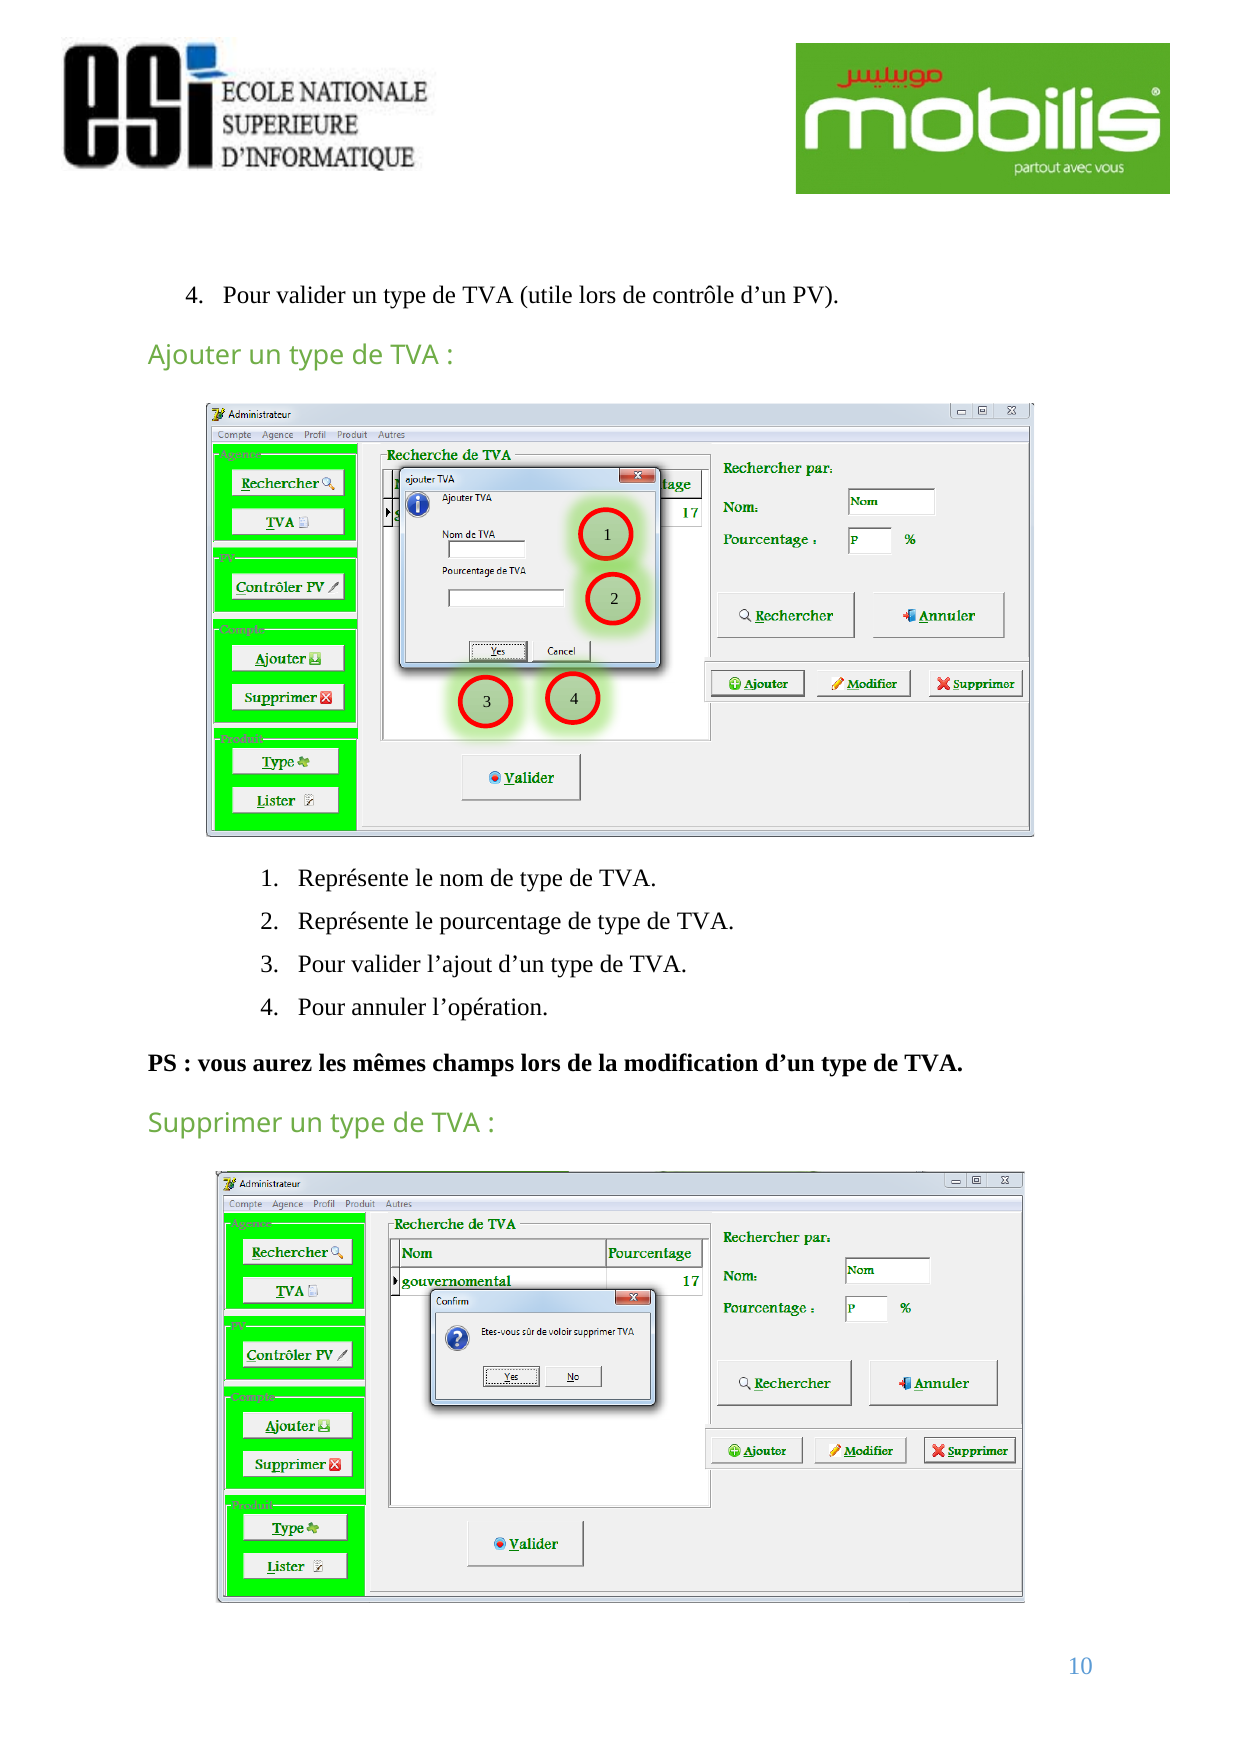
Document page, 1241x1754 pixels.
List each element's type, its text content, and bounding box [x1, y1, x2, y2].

subtitle Supprimer un type de TVA : [148, 1103, 1093, 1140]
picture [206, 403, 1035, 837]
picture [215, 1171, 1025, 1603]
picture [795, 43, 1170, 194]
list Représente le nom de type de TVA. [260, 863, 1093, 892]
list Pour valider l’ajout d’un type de TVA. [260, 949, 1093, 978]
list Pour valider un type de TVA (utile lors de contrôle d’un PV). [185, 280, 1093, 309]
list Pour annuler l’opération. [260, 992, 1093, 1021]
list Représente le pourcentage de type de TVA. [260, 906, 1093, 935]
text PS : vous aurez les mêmes champs lors de la modification d’un type de TVA. [148, 1048, 1093, 1077]
picture [61, 37, 438, 171]
subtitle Ajouter un type de TVA : [148, 336, 1093, 372]
